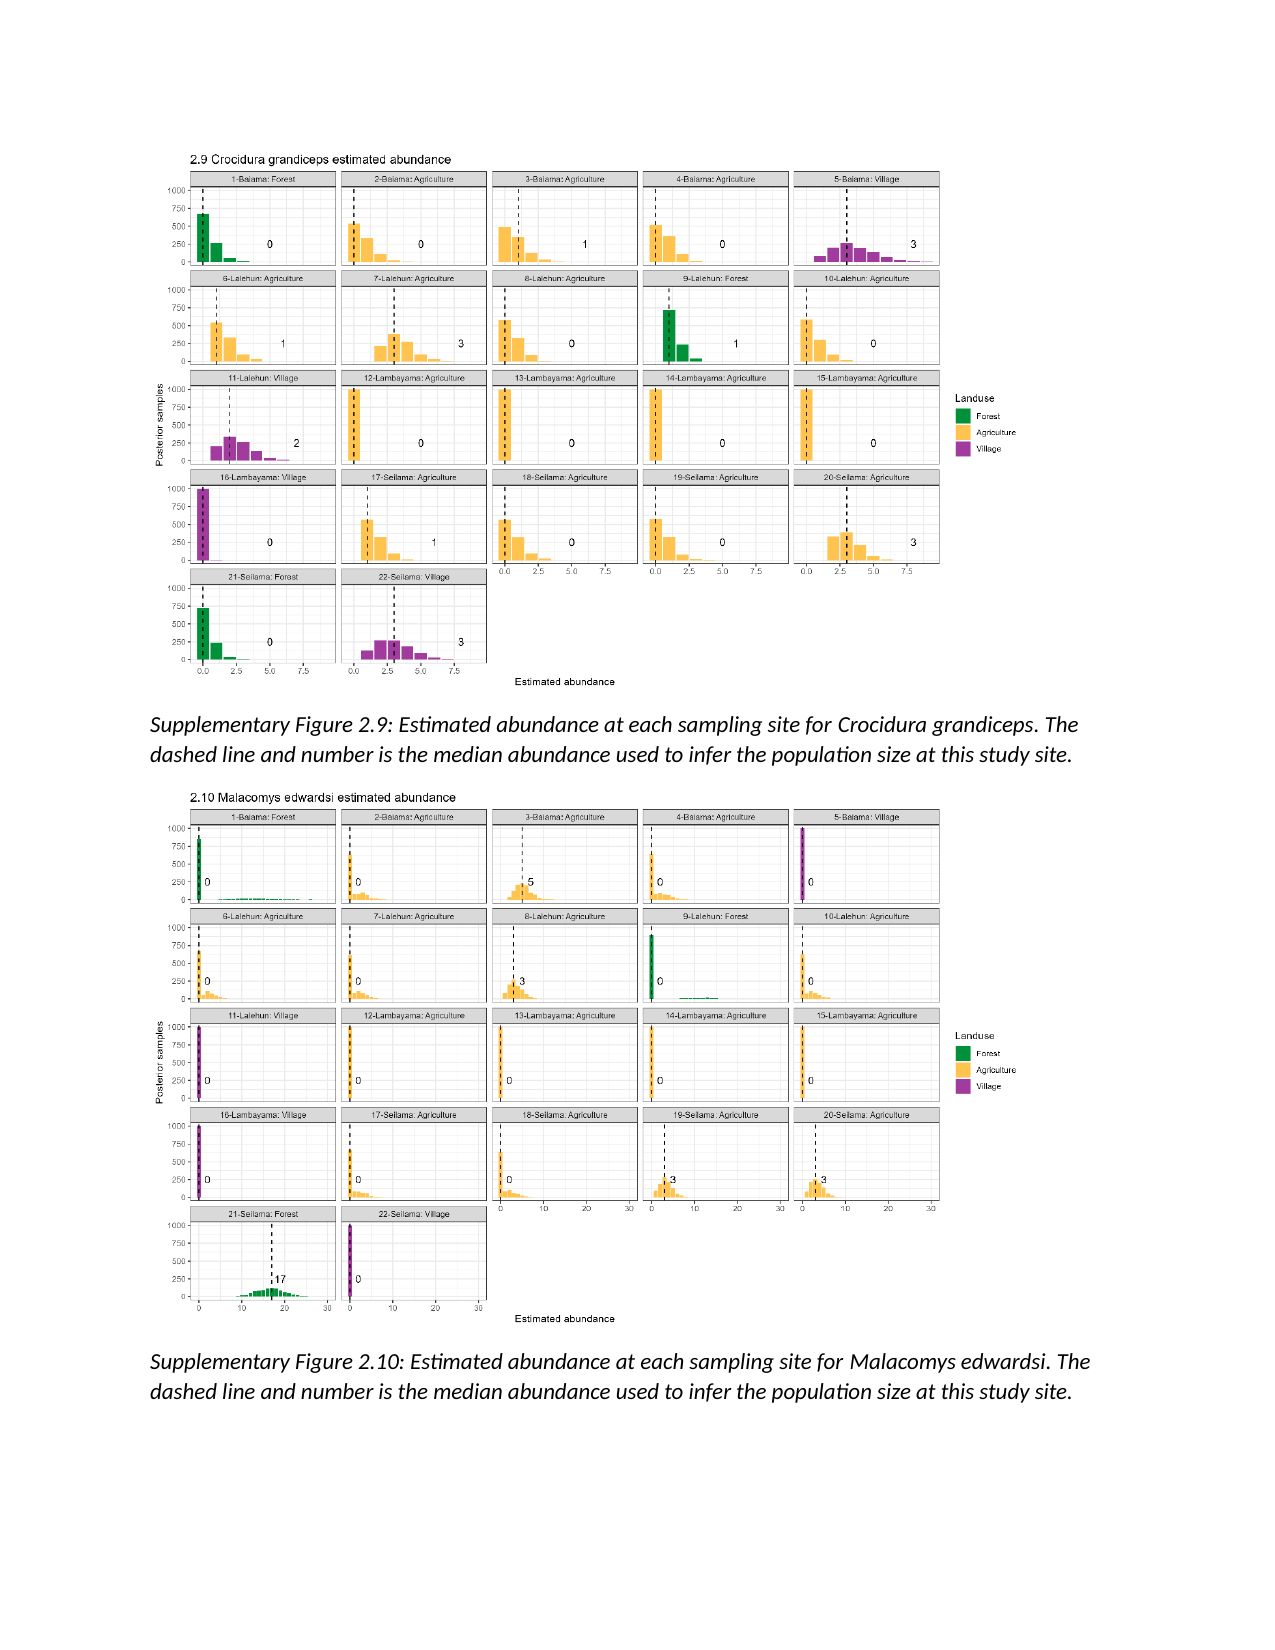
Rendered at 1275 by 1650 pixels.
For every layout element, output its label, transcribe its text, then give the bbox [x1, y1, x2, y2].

picture [150, 150, 1025, 692]
picture [150, 787, 1025, 1329]
text Supplementary Figure 2.9: Estimated abundance at each sampling site for Crocidura grandiceps. The dashed line and number is the median abundance used to infer the population size at this study site. [150, 710, 1125, 768]
text Supplementary Figure 2.10: Estimated abundance at each sampling site for Malacomys edwardsi. The dashed line and number is the median abundance used to infer the population size at this study site. [150, 1347, 1125, 1406]
